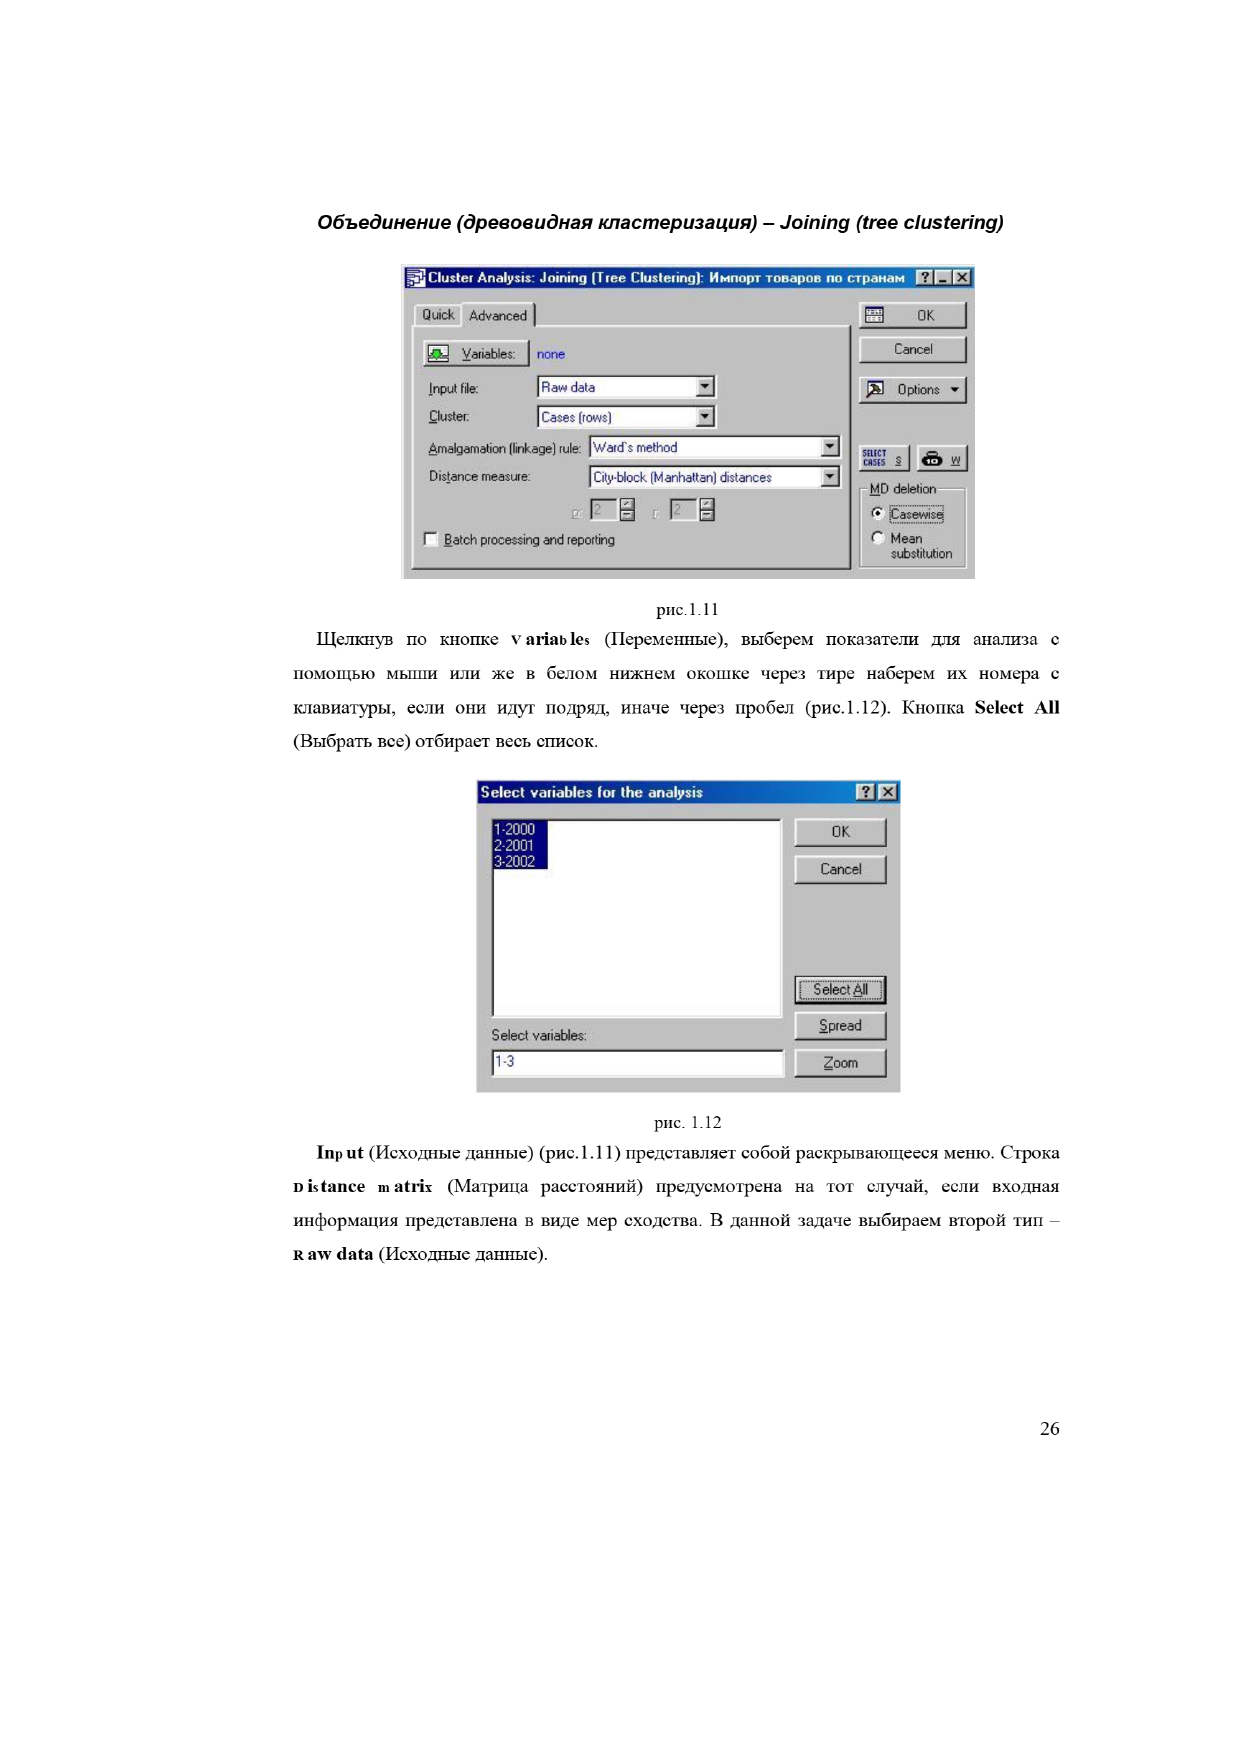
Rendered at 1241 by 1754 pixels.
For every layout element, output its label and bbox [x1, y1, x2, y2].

picture [177, 118, 1152, 1498]
